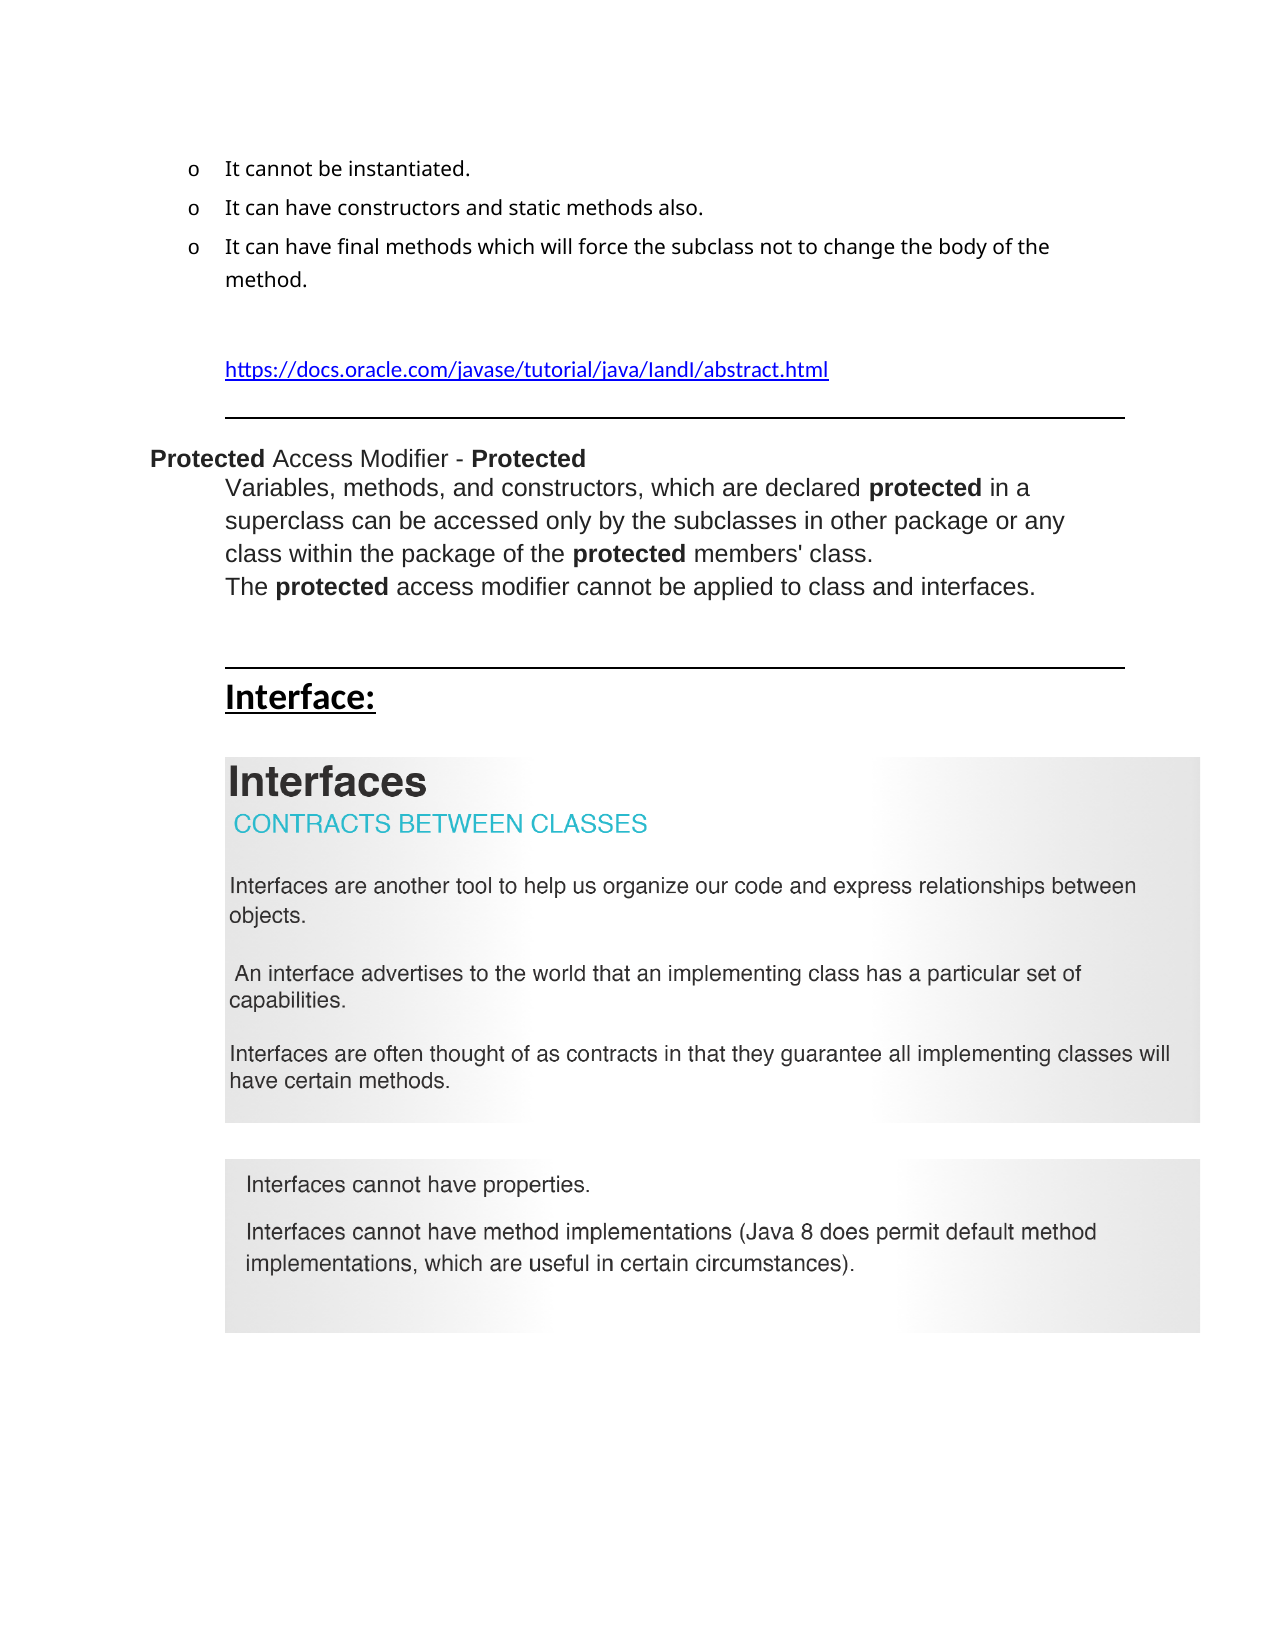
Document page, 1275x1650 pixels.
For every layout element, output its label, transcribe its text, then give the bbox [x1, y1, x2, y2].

list https://docs.oracle.com/javase/tutorial/java/IandI/abstract.html [225, 355, 1125, 383]
list Interface: [225, 673, 1125, 719]
list It can have final methods which will force the subclass not to change the body of the method. [187, 228, 1125, 294]
picture [225, 1159, 1200, 1333]
list It cannot be instantiated. [187, 150, 1125, 183]
text Protected Access Modifier - Protected [150, 444, 1125, 473]
list Variables, methods, and constructors, which are declared protected in a superclass can be accessed only by the subclasses in other package or any class within the package of the protected members' class. The protected access modifier cannot be applied to class and interfaces. [225, 473, 1125, 601]
list It can have constructors and static methods also. [187, 189, 1125, 222]
picture [225, 757, 1200, 1123]
